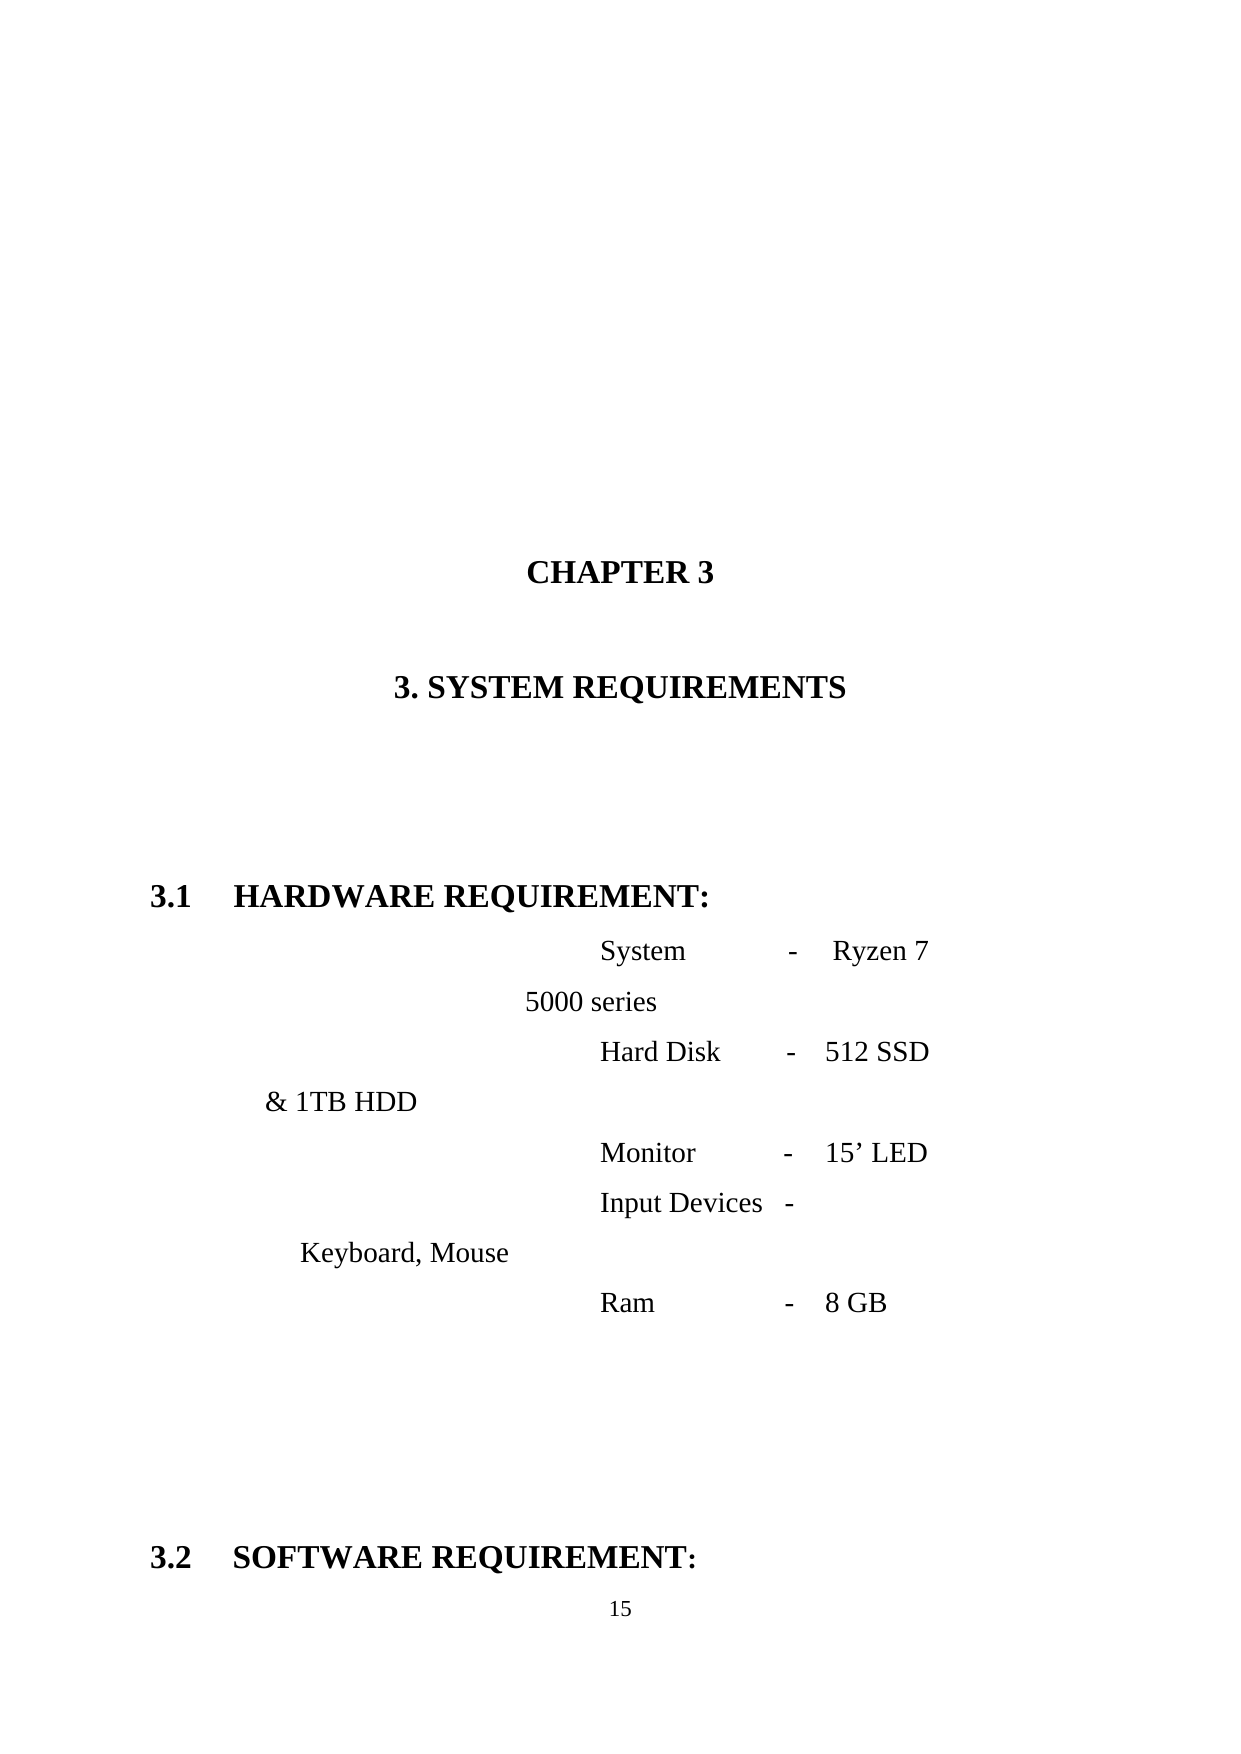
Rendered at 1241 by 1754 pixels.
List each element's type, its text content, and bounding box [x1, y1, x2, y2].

list Hard Disk - 512 SSD & 1TB HDD [265, 1034, 942, 1118]
list Ram - 8 GB [265, 1286, 942, 1319]
text 3. SYSTEM REQUIREMENTS [150, 667, 1090, 706]
list HARDWARE REQUIREMENT: [150, 876, 1090, 914]
list Input Devices - Keyboard, Mouse [265, 1185, 942, 1269]
list Monitor - 15’ LED [265, 1135, 942, 1168]
list System - Ryzen 7 5000 series [525, 933, 942, 1017]
list SOFTWARE REQUIREMENT: [150, 1537, 1090, 1576]
text CHAPTER 3 [150, 552, 1090, 591]
